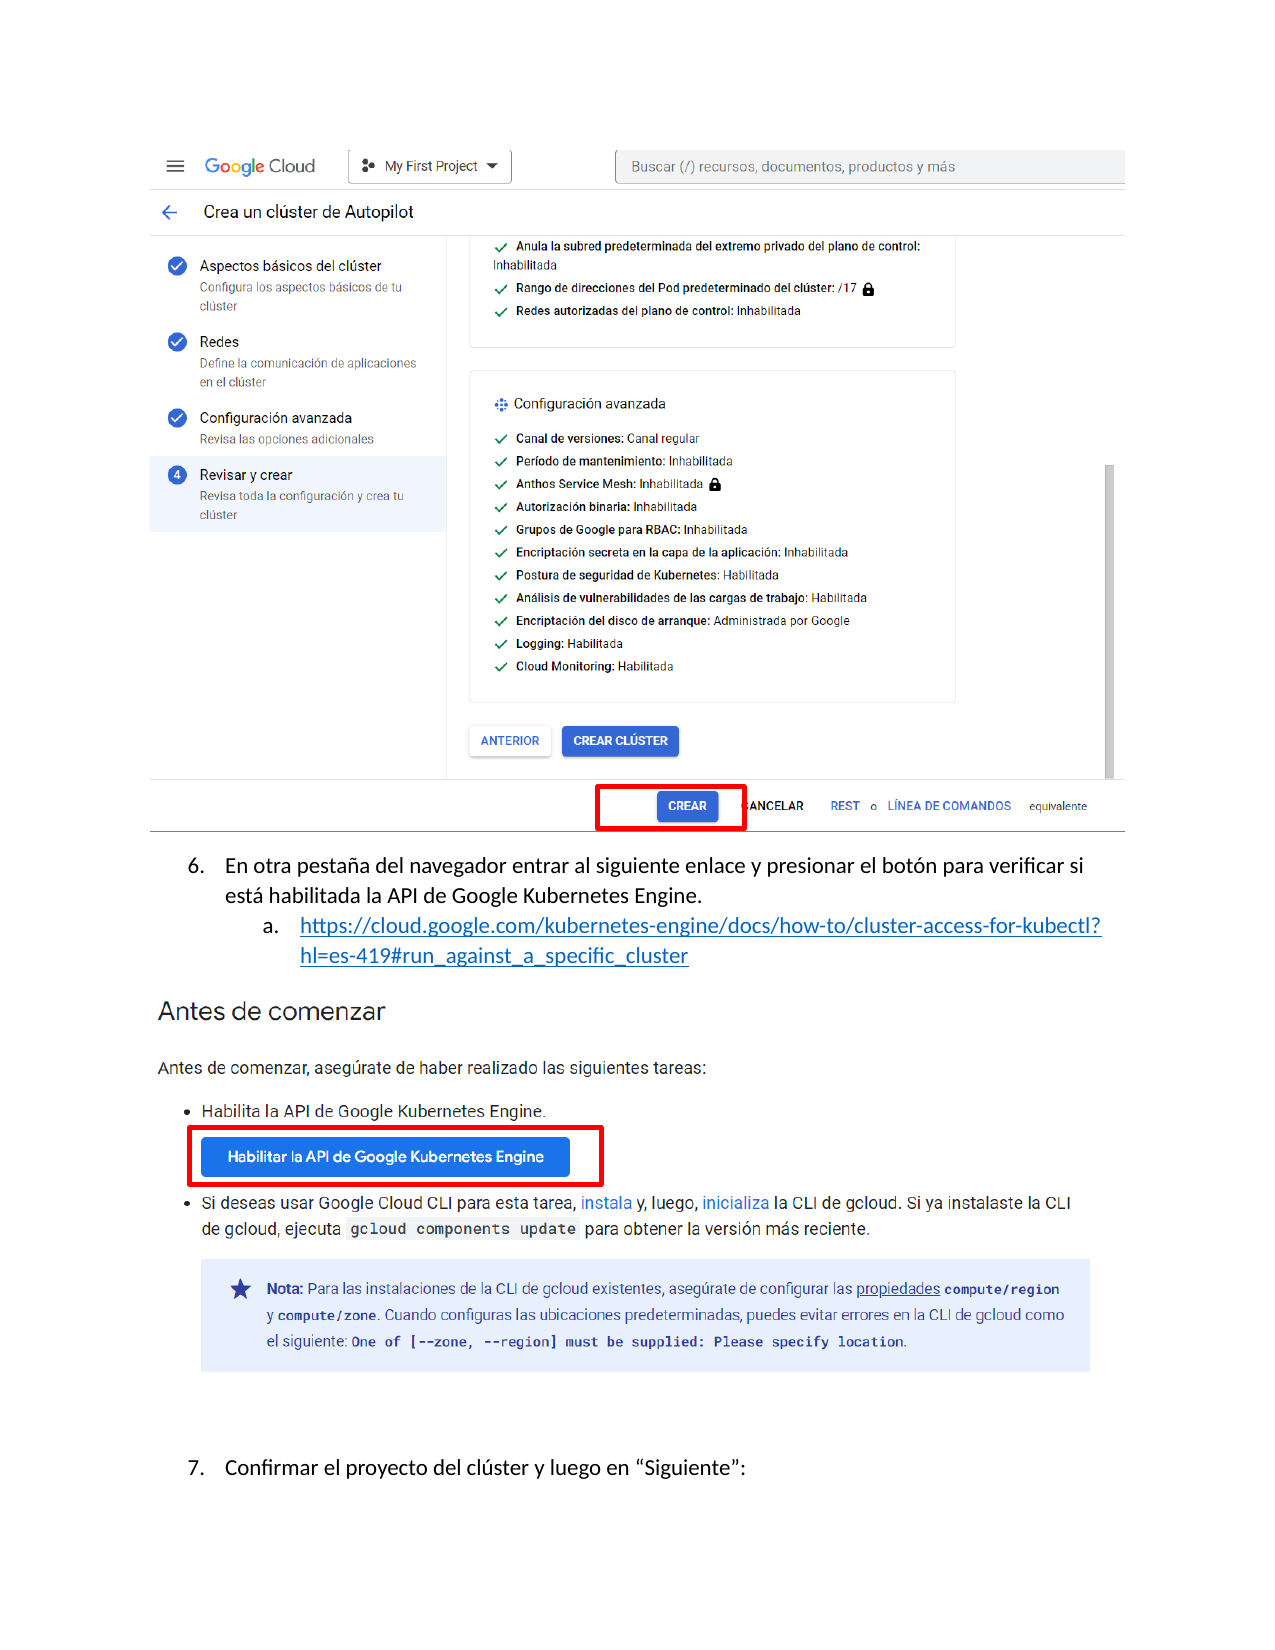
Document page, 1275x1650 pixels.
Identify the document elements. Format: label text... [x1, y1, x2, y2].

picture [150, 150, 1125, 832]
list Confirmar el proyecto del clúster y luego en “Siguiente”: [187, 1453, 1125, 1481]
picture [150, 988, 1125, 1387]
list En otra pestaña del navegador entrar al siguiente enlace y presionar el botón para verificar si está habilitada la API de Google Kubernetes Engine. [187, 851, 1125, 909]
list https://cloud.google.com/kubernetes-engine/docs/how-to/cluster-access-for-kubectl?hl=es-419#run_against_a_specific_cluster [262, 911, 1125, 969]
